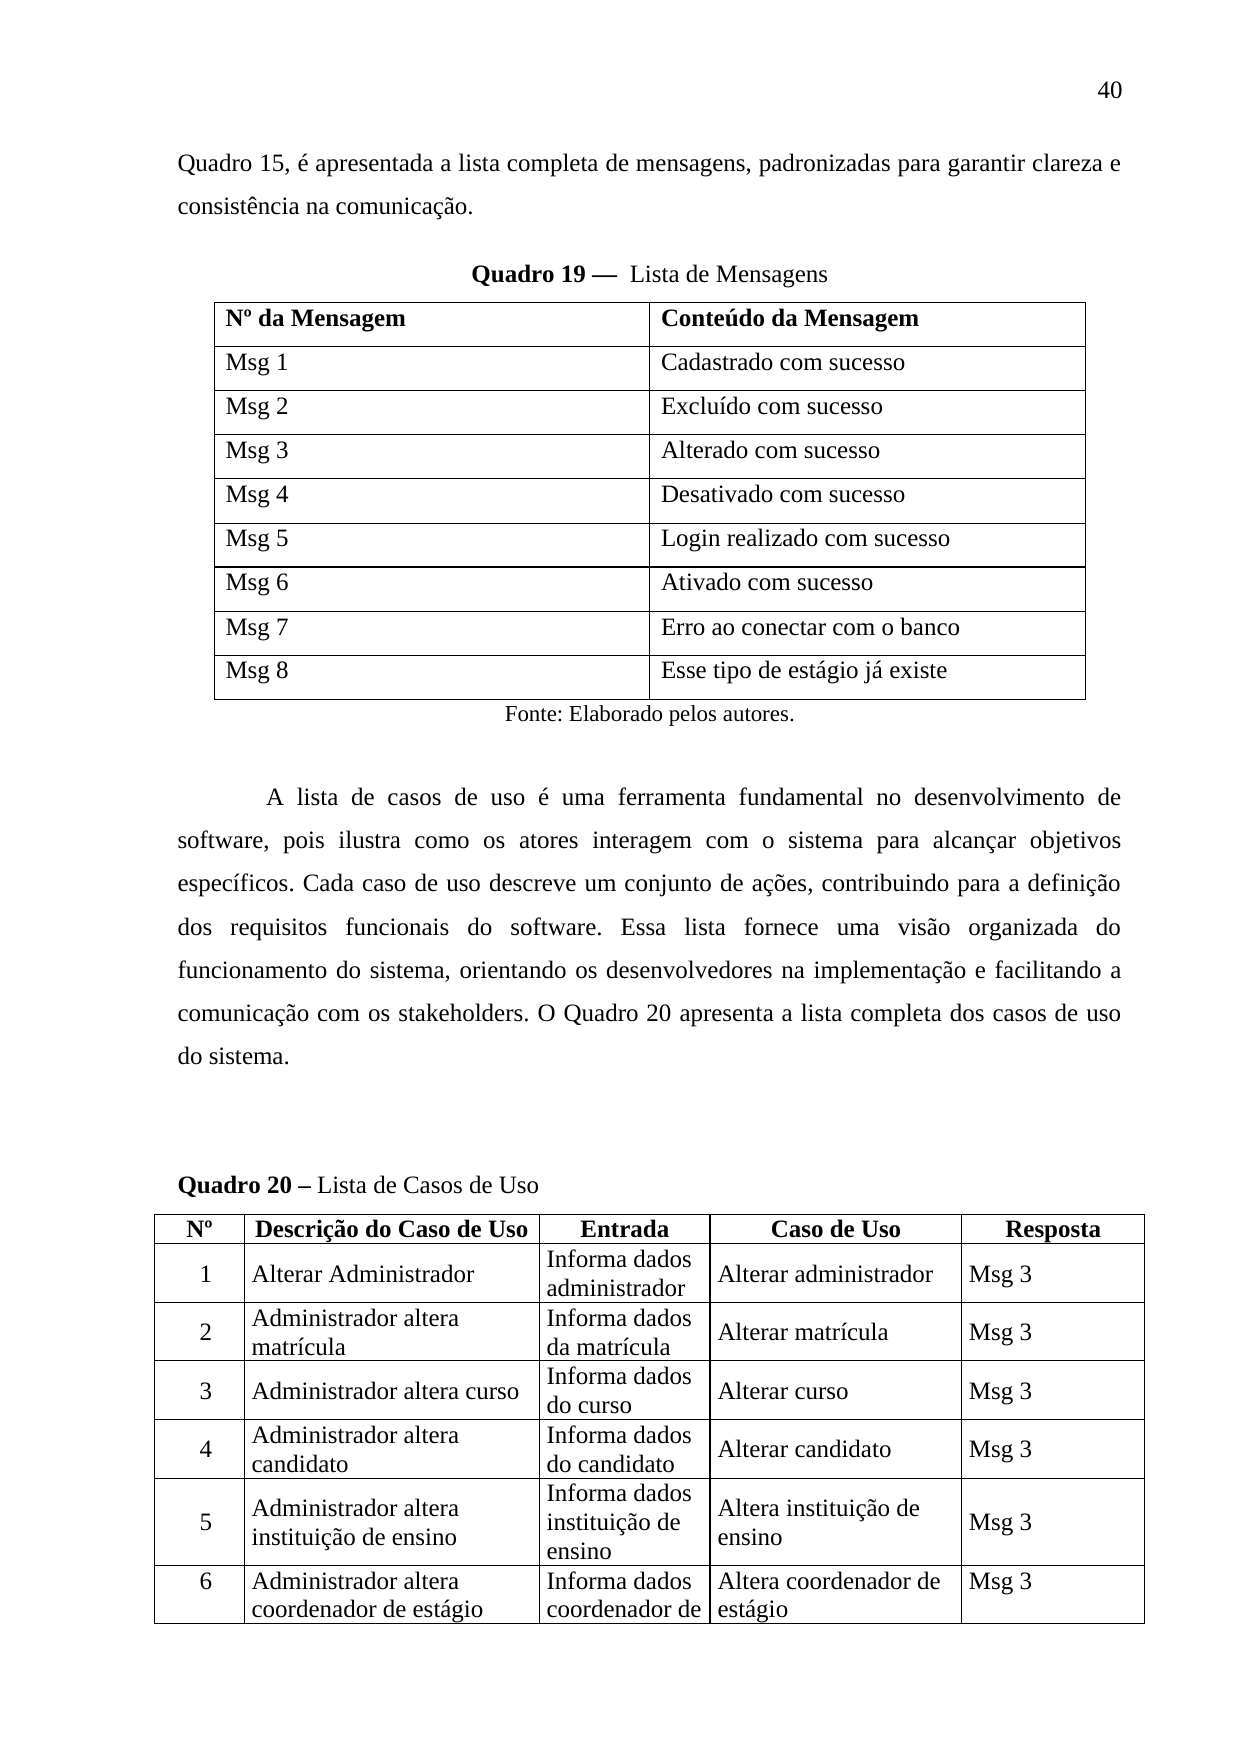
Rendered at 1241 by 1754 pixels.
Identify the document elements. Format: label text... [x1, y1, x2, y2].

table_cell Informa dados instituição de ensino [540, 1479, 709, 1565]
table_cell Alterar candidato [711, 1420, 961, 1477]
table_cell Msg 3 [962, 1566, 1144, 1623]
table_cell [155, 1566, 244, 1623]
table_header Caso de Uso [711, 1215, 961, 1243]
table_cell Login realizado com sucesso [650, 524, 1085, 566]
table_header Nº [155, 1215, 244, 1243]
table_cell Informa dados administrador [540, 1244, 709, 1302]
table_header Nº da Mensagem [215, 303, 649, 346]
table_cell Altera coordenador de estágio [711, 1566, 961, 1623]
table_cell Erro ao conectar com o banco [650, 612, 1085, 654]
text A lista de casos de uso é uma ferramenta fundamental no desenvolvimento de software, pois ilustra como os atores interagem com o sistema para alcançar objetivos específicos. Cada caso de uso descreve um conjunto de ações, contribuindo para a definição dos requisitos funcionais do software. Essa lista fornece uma visão organizada do funcionamento do sistema, orientando os desenvolvedores na implementação e facilitando a comunicação com os stakeholders. O Quadro 20 apresenta a lista completa dos casos de uso do sistema. [177, 782, 1122, 1070]
table_header Resposta [962, 1215, 1144, 1243]
text Quadro 19 — Lista de Mensagens [177, 259, 1122, 288]
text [177, 148, 1122, 219]
table_cell Msg 1 [215, 347, 649, 390]
table_cell [155, 1303, 244, 1360]
table_cell Administrador altera instituição de ensino [245, 1479, 539, 1565]
table_cell [155, 1361, 244, 1419]
table_cell Informa dados coordenador de estágio [540, 1566, 709, 1623]
table_cell [155, 1420, 244, 1477]
table_cell Msg 5 [215, 524, 649, 566]
table_cell Msg 3 [215, 435, 649, 478]
table_header Conteúdo da Mensagem [650, 303, 1085, 346]
table_cell Msg 7 [215, 612, 649, 654]
table_cell Esse tipo de estágio já existe [650, 656, 1085, 699]
table_cell Msg 3 [962, 1420, 1144, 1477]
table_cell Administrador altera candidato [245, 1420, 539, 1477]
table_cell Alterar Administrador [245, 1244, 539, 1302]
table_cell [155, 1244, 244, 1302]
table_cell Excluído com sucesso [650, 391, 1085, 434]
table_cell Alterar matrícula [711, 1303, 961, 1360]
table_cell Msg 3 [962, 1303, 1144, 1360]
table_cell Informa dados do candidato [540, 1420, 709, 1477]
table_cell Cadastrado com sucesso [650, 347, 1085, 390]
table_cell Informa dados do curso [540, 1361, 709, 1419]
table_cell Alterado com sucesso [650, 435, 1085, 478]
table_cell Administrador altera matrícula [245, 1303, 539, 1360]
table_cell Msg 3 [962, 1361, 1144, 1419]
table_cell [155, 1479, 244, 1565]
table_cell Msg 2 [215, 391, 649, 434]
table_cell Informa dados da matrícula [540, 1303, 709, 1360]
table_cell Msg 4 [215, 479, 649, 522]
table_cell Alterar curso [711, 1361, 961, 1419]
table_cell Altera instituição de ensino [711, 1479, 961, 1565]
table_cell Ativado com sucesso [650, 568, 1085, 611]
text Quadro 20 – Lista de Casos de Uso [177, 1170, 1122, 1199]
table_cell Msg 3 [962, 1244, 1144, 1302]
table_cell Msg 6 [215, 568, 649, 611]
table_header Descrição do Caso de Uso [245, 1215, 539, 1243]
table_cell Msg 8 [215, 656, 649, 699]
table_cell Msg 3 [962, 1479, 1144, 1565]
table_cell Alterar administrador [711, 1244, 961, 1302]
table_cell Desativado com sucesso [650, 479, 1085, 522]
text Fonte: Elaborado pelos autores. [177, 700, 1122, 726]
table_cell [245, 1566, 539, 1623]
table_header Entrada [540, 1215, 709, 1243]
table_cell Administrador altera curso [245, 1361, 539, 1419]
